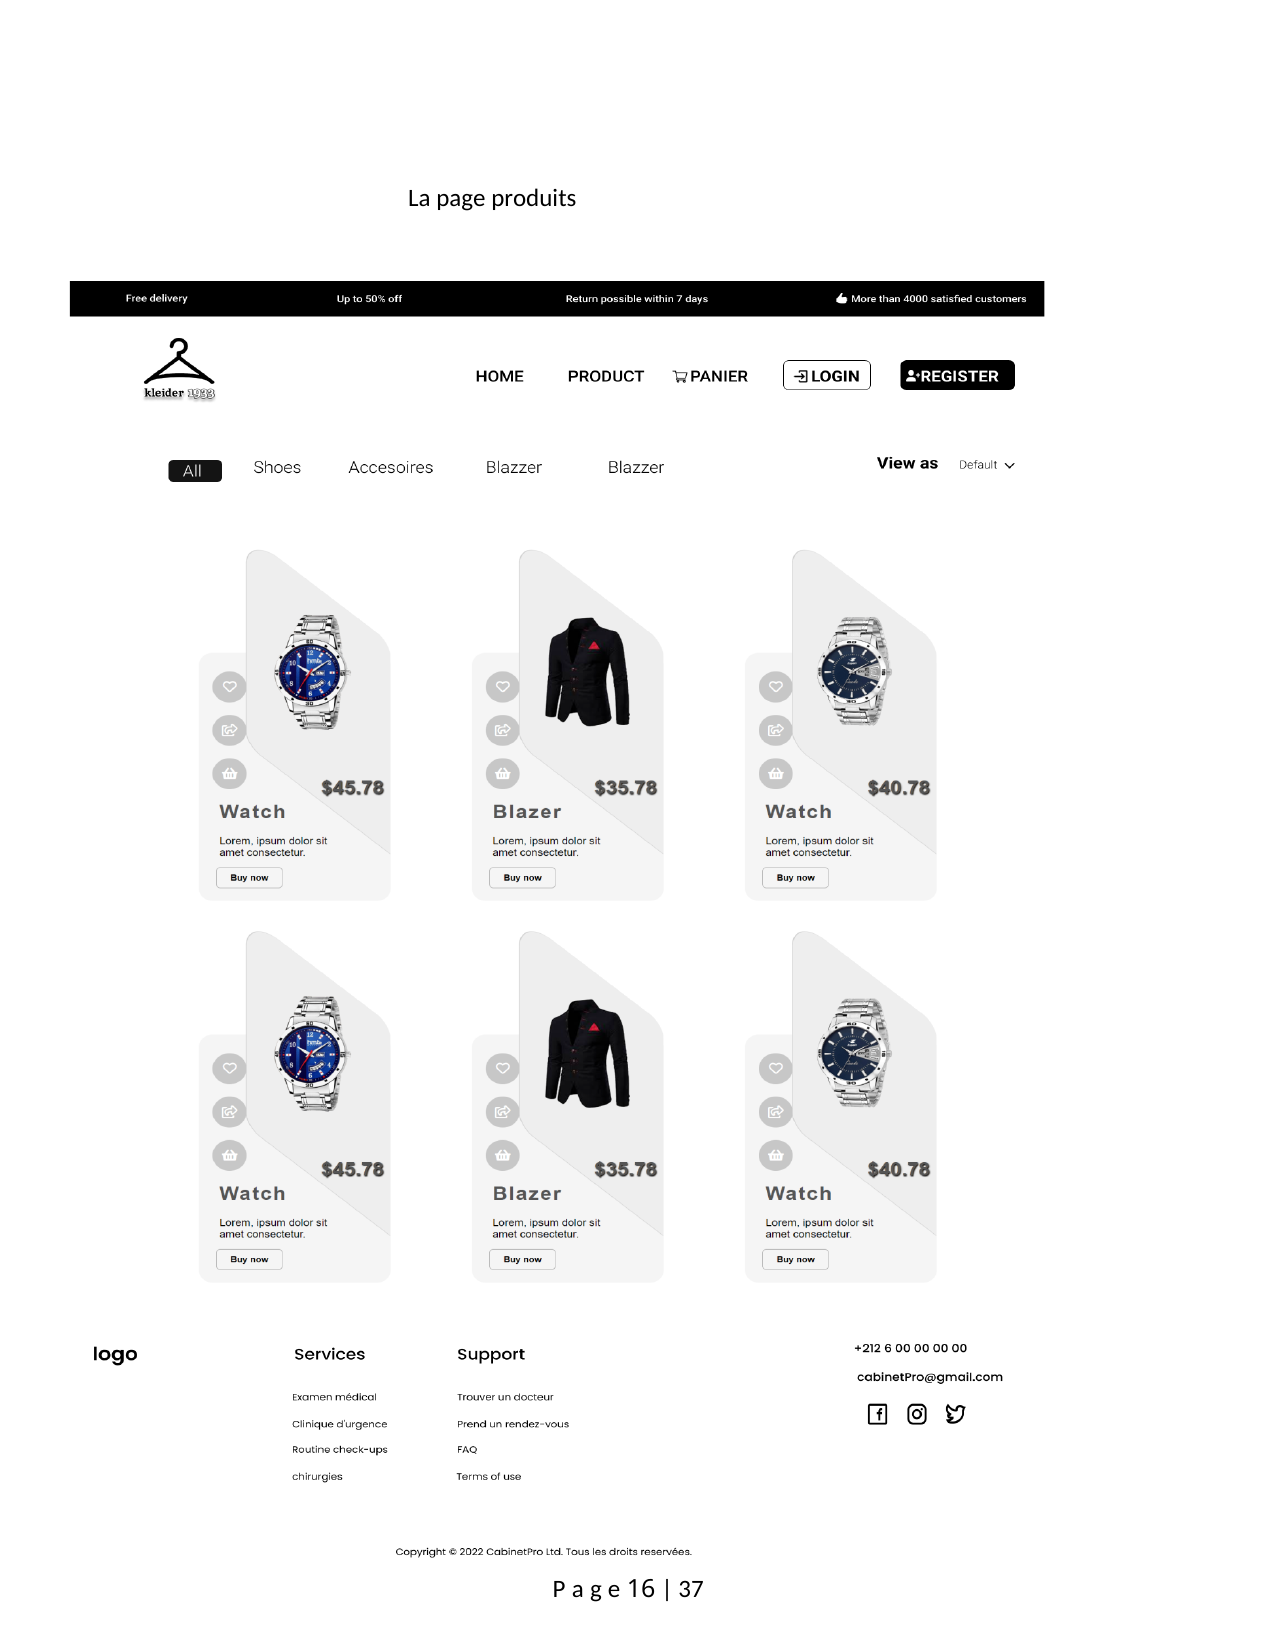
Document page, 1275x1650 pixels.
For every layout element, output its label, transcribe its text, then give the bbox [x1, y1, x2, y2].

picture [69, 281, 1043, 1570]
text La page produits [69, 182, 1258, 212]
